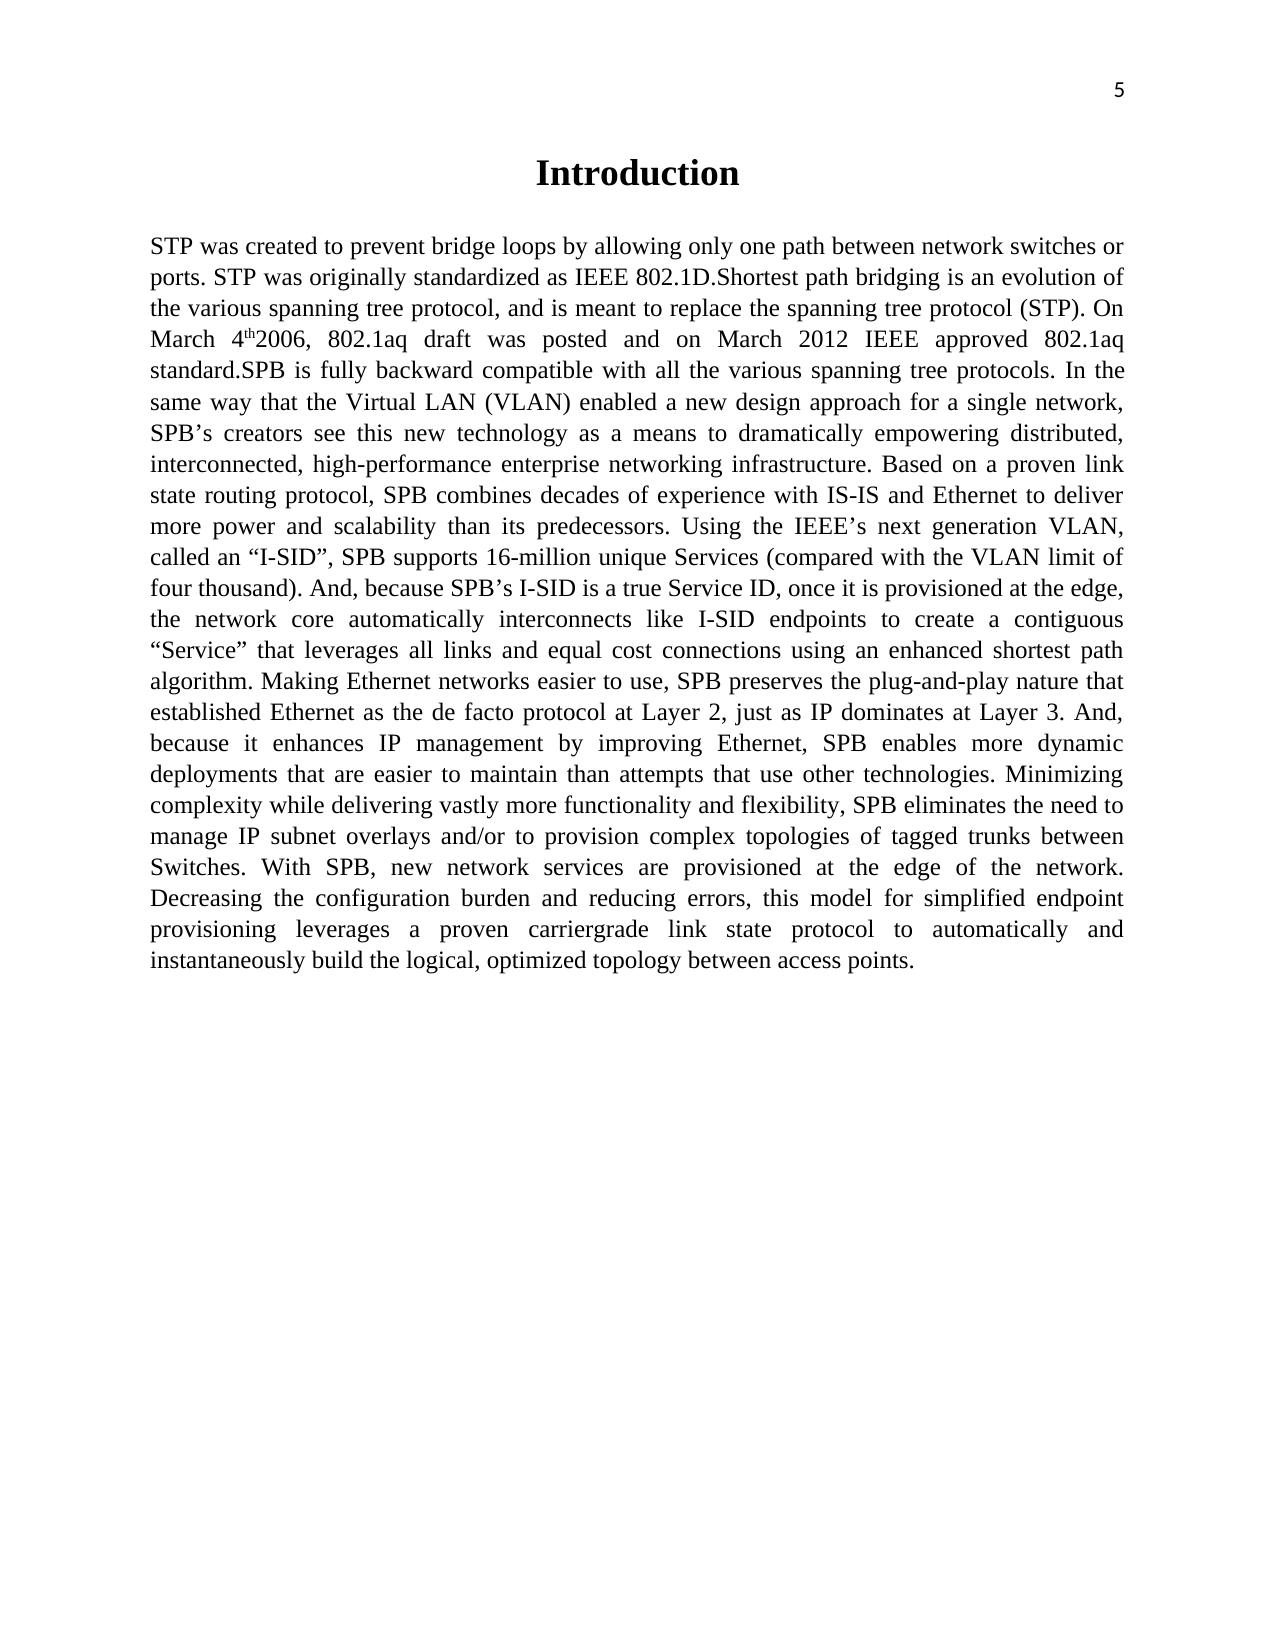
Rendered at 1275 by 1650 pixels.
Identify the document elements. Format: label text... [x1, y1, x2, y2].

text STP was created to prevent bridge loops by allowing only one path between network switches or ports. STP was originally standardized as IEEE 802.1D.Shortest path bridging is an evolution of the various spanning tree protocol, and is meant to replace the spanning tree protocol (STP). On March 4th2006, 802.1aq draft was posted and on March 2012 IEEE approved 802.1aq standard.SPB is fully backward compatible with all the various spanning tree protocols. In the same way that the Virtual LAN (VLAN) enabled a new design approach for a single network, SPB’s creators see this new technology as a means to dramatically empowering distributed, interconnected, high-performance enterprise networking infrastructure. Based on a proven link state routing protocol, SPB combines decades of experience with IS-IS and Ethernet to deliver more power and scalability than its predecessors. Using the IEEE’s next generation VLAN, called an “I-SID”, SPB supports 16-million unique Services (compared with the VLAN limit of four thousand). And, because SPB’s I-SID is a true Service ID, once it is provisioned at the edge, the network core automatically interconnects like I-SID endpoints to create a contiguous “Service” that leverages all links and equal cost connections using an enhanced shortest path algorithm. Making Ethernet networks easier to use, SPB preserves the plug-and-play nature that established Ethernet as the de facto protocol at Layer 2, just as IP dominates at Layer 3. And, because it enhances IP management by improving Ethernet, SPB enables more dynamic deployments that are easier to maintain than attempts that use other technologies. Minimizing complexity while delivering vastly more functionality and flexibility, SPB eliminates the need to manage IP subnet overlays and/or to provision complex topologies of tagged trunks between Switches. With SPB, new network services are provisioned at the edge of the network. Decreasing the configuration burden and reducing errors, this model for simplified endpoint provisioning leverages a proven carriergrade link state protocol to automatically and instantaneously build the logical, optimized topology between access points. [150, 231, 1125, 974]
text Introduction [150, 150, 1125, 193]
